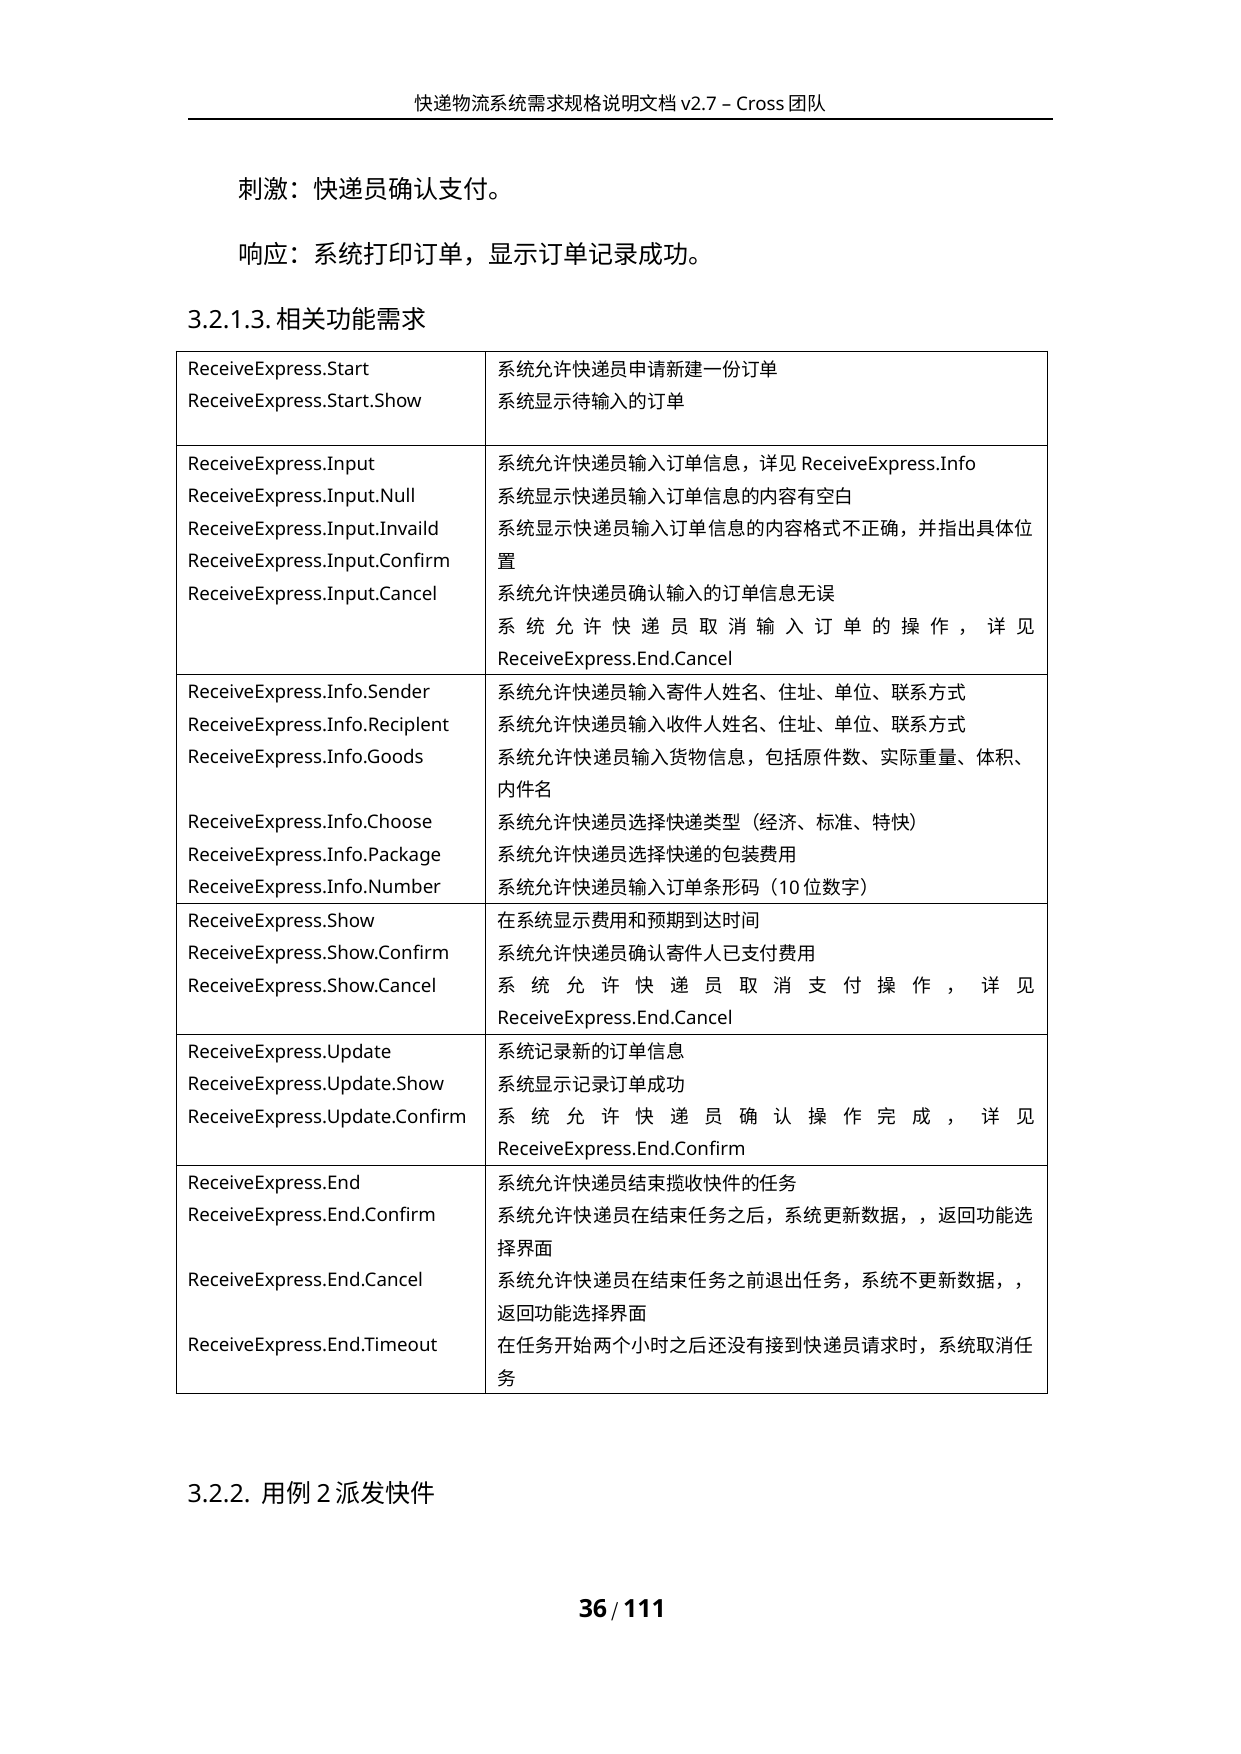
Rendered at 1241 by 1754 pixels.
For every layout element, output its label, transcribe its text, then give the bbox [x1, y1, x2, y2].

table_cell 系统允许快递员结束揽收快件的任务 系统允许快递员在结束任务之后，系统更新数据，，返回功能选择界面 系统允许快递员在结束任务之前退出任务，系统不更新数据，，返回功能选择界面 在任务开始两个小时之后还没有接到快递员请求时，系统取消任务 [486, 1166, 1047, 1393]
text 响应：系统打印订单，显示订单记录成功。 [187, 221, 1053, 286]
table_cell ReceiveExpress.Show ReceiveExpress.Show.Confirm ReceiveExpress.Show.Cancel [177, 904, 485, 1033]
table_cell ReceiveExpress.End ReceiveExpress.End.Confirm ReceiveExpress.End.Cancel ReceiveExpress.End.Timeout [177, 1166, 485, 1393]
text 用例2派发快件 [187, 1459, 1053, 1524]
text 相关功能需求 [187, 286, 1053, 351]
table_cell ReceiveExpress.Input ReceiveExpress.Input.Null ReceiveExpress.Input.Invaild ReceiveExpress.Input.Confirm ReceiveExpress.Input.Cancel [177, 446, 485, 674]
text 刺激：快递员确认支付。 [187, 156, 1053, 221]
table_cell 系统允许快递员输入订单信息，详见ReceiveExpress.Info 系统显示快递员输入订单信息的内容有空白 系统显示快递员输入订单信息的内容格式不正确，并指出具体位置 系统允许快递员确认输入的订单信息无误 系统允许快递员取消输入订单的操作，详见ReceiveExpress.End.Cancel [486, 446, 1047, 674]
table_header 系统允许快递员申请新建一份订单 系统显示待输入的订单 [486, 352, 1047, 445]
table_header ReceiveExpress.Start ReceiveExpress.Start.Show [177, 352, 485, 445]
table_cell 系统允许快递员输入寄件人姓名、住址、单位、联系方式 系统允许快递员输入收件人姓名、住址、单位、联系方式 系统允许快递员输入货物信息，包括原件数、实际重量、体积、内件名 系统允许快递员选择快递类型（经济、标准、特快） 系统允许快递员选择快递的包装费用 系统允许快递员输入订单条形码（10位数字） [486, 675, 1047, 902]
table_cell ReceiveExpress.Info.Sender ReceiveExpress.Info.Reciplent ReceiveExpress.Info.Goods ReceiveExpress.Info.Choose ReceiveExpress.Info.Package ReceiveExpress.Info.Number [177, 675, 485, 902]
table_cell ReceiveExpress.Update ReceiveExpress.Update.Show ReceiveExpress.Update.Confirm [177, 1035, 485, 1164]
table_cell 系统记录新的订单信息 系统显示记录订单成功 系统允许快递员确认操作完成，详见ReceiveExpress.End.Confirm [486, 1035, 1047, 1164]
table_cell 在系统显示费用和预期到达时间 系统允许快递员确认寄件人已支付费用 系统允许快递员取消支付操作，详见ReceiveExpress.End.Cancel [486, 904, 1047, 1033]
